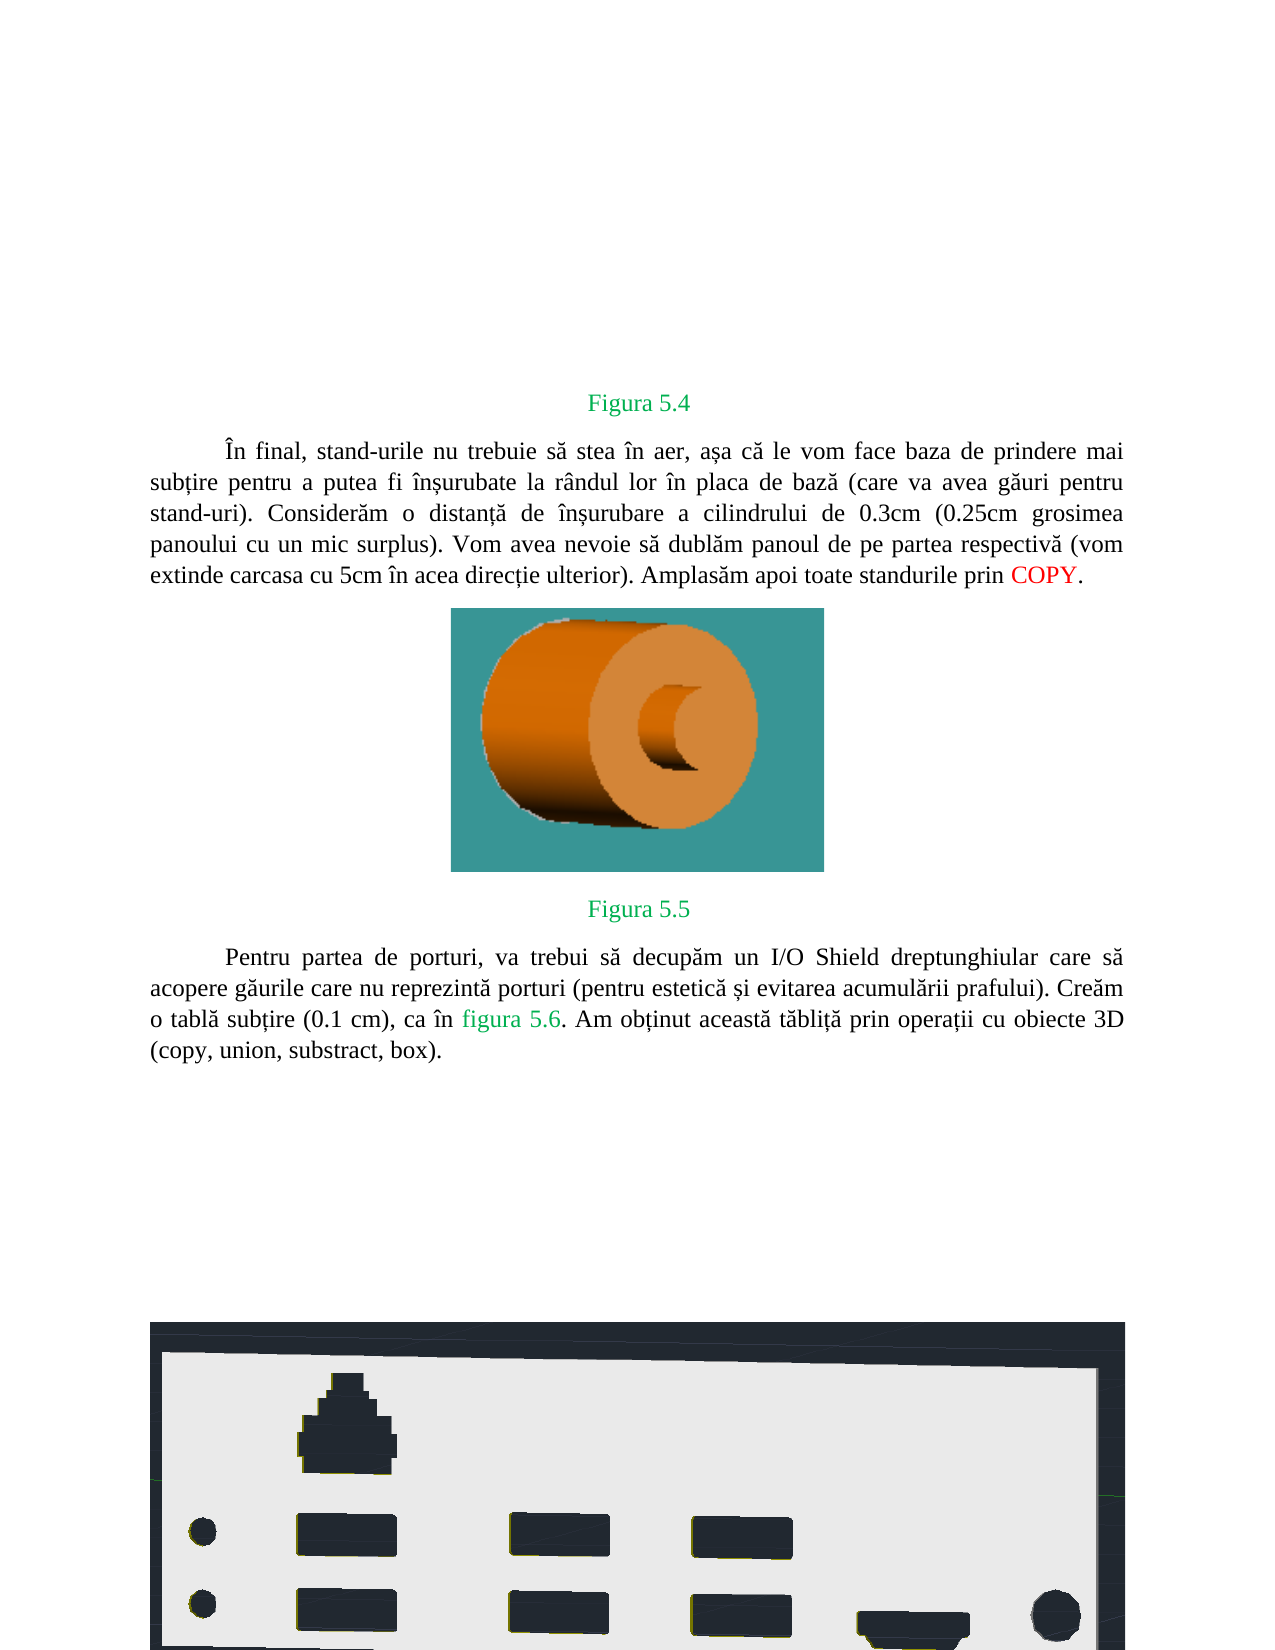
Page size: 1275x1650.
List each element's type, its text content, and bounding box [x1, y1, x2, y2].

text Figura 5.4 [150, 388, 1125, 417]
picture [150, 1322, 1125, 1650]
text În final, stand-urile nu trebuie să stea în aer, așa că le vom face baza de prindere mai subțire pentru a putea fi înșurubate la rândul lor în placa de bază (care va avea găuri pentru stand-uri). Considerăm o distanță de înșurubare a cilindrului de 0.3cm (0.25cm grosimea panoului cu un mic surplus). Vom avea nevoie să dublăm panoul de pe partea respectivă (vom extinde carcasa cu 5cm în acea direcție ulterior). Amplasăm apoi toate standurile prin COPY. [150, 436, 1125, 589]
picture [450, 608, 825, 872]
text Pentru partea de porturi, va trebui să decupăm un I/O Shield dreptunghiular care să acopere găurile care nu reprezintă porturi (pentru estetică și evitarea acumulării prafului). Creăm o tablă subțire (0.1 cm), ca în figura 5.6. Am obținut această tăbliță prin operații cu obiecte 3D (copy, union, substract, box). [150, 942, 1125, 1064]
text Figura 5.5 [450, 894, 1125, 923]
